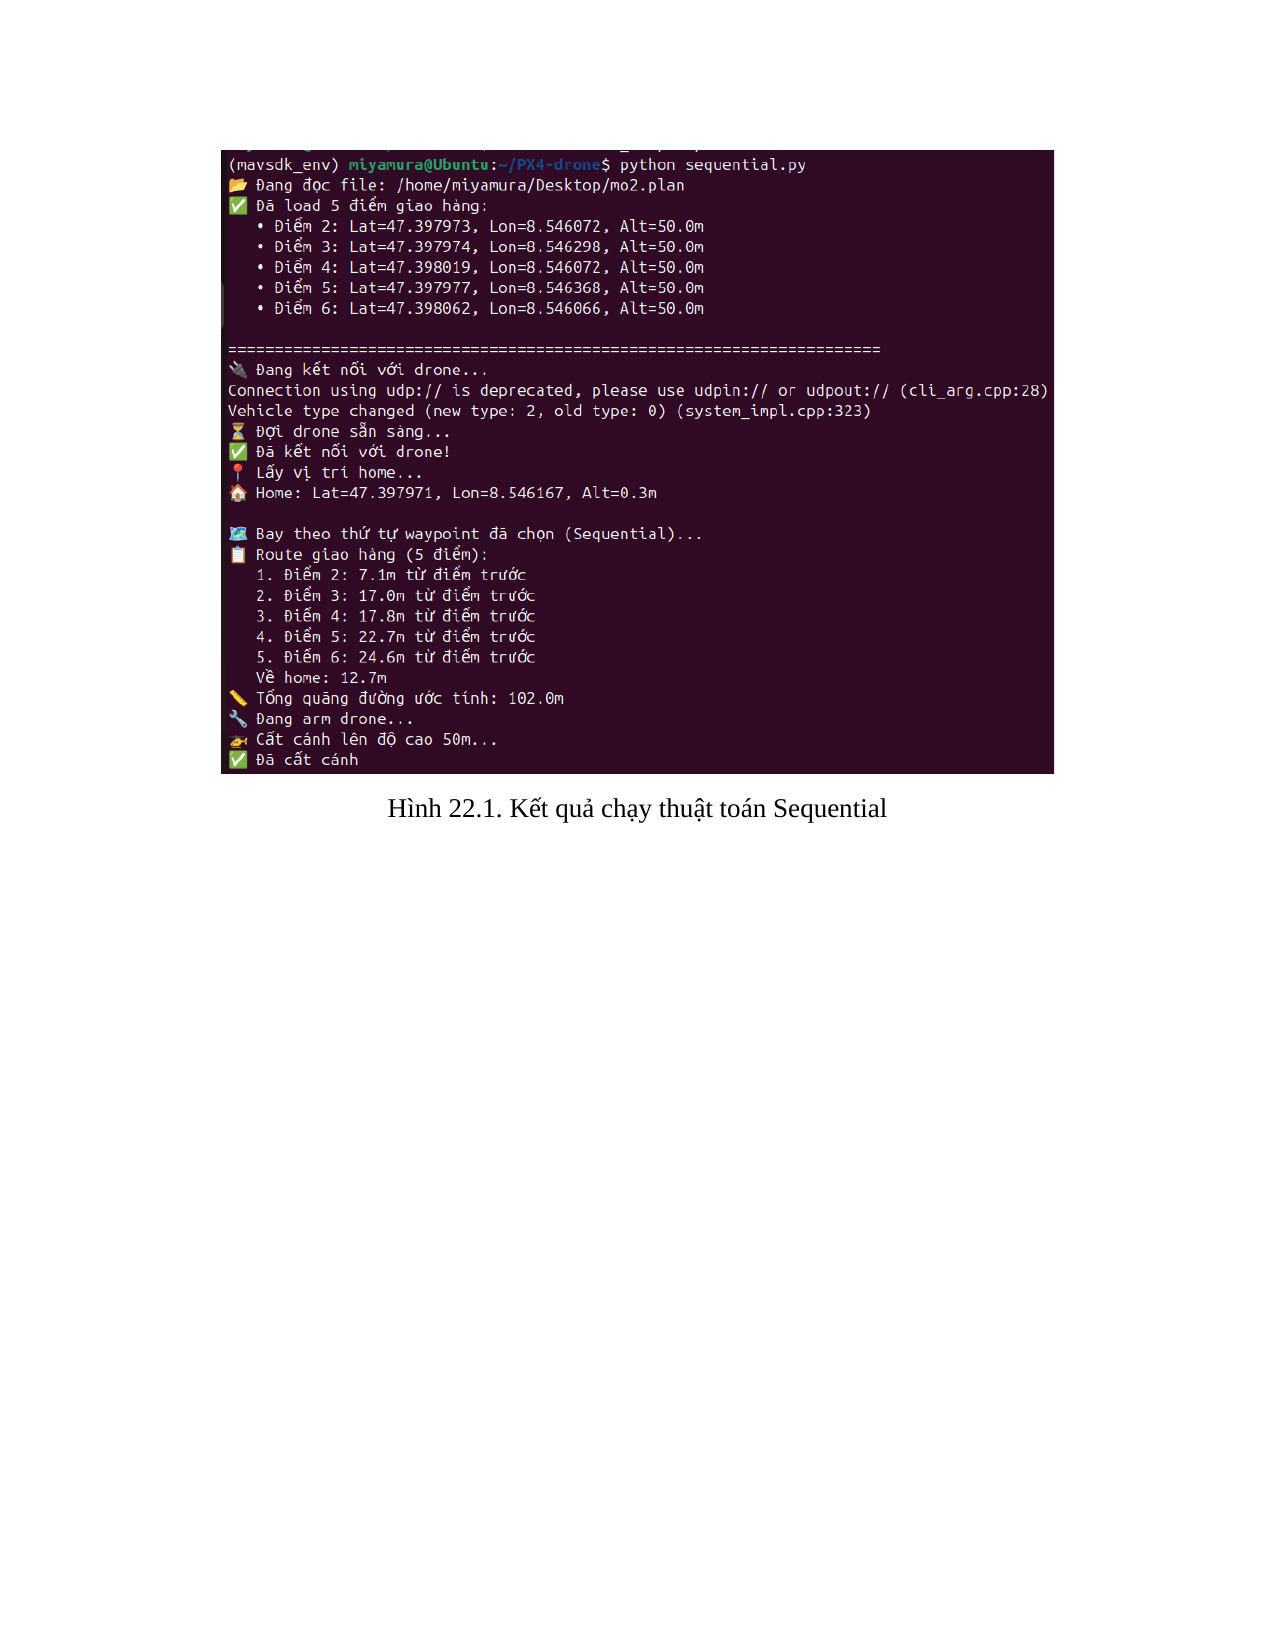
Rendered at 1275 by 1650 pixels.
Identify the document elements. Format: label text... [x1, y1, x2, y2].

text Hình 22.1. Kết quả chạy thuật toán Sequential [150, 793, 1125, 824]
picture [221, 150, 1055, 774]
